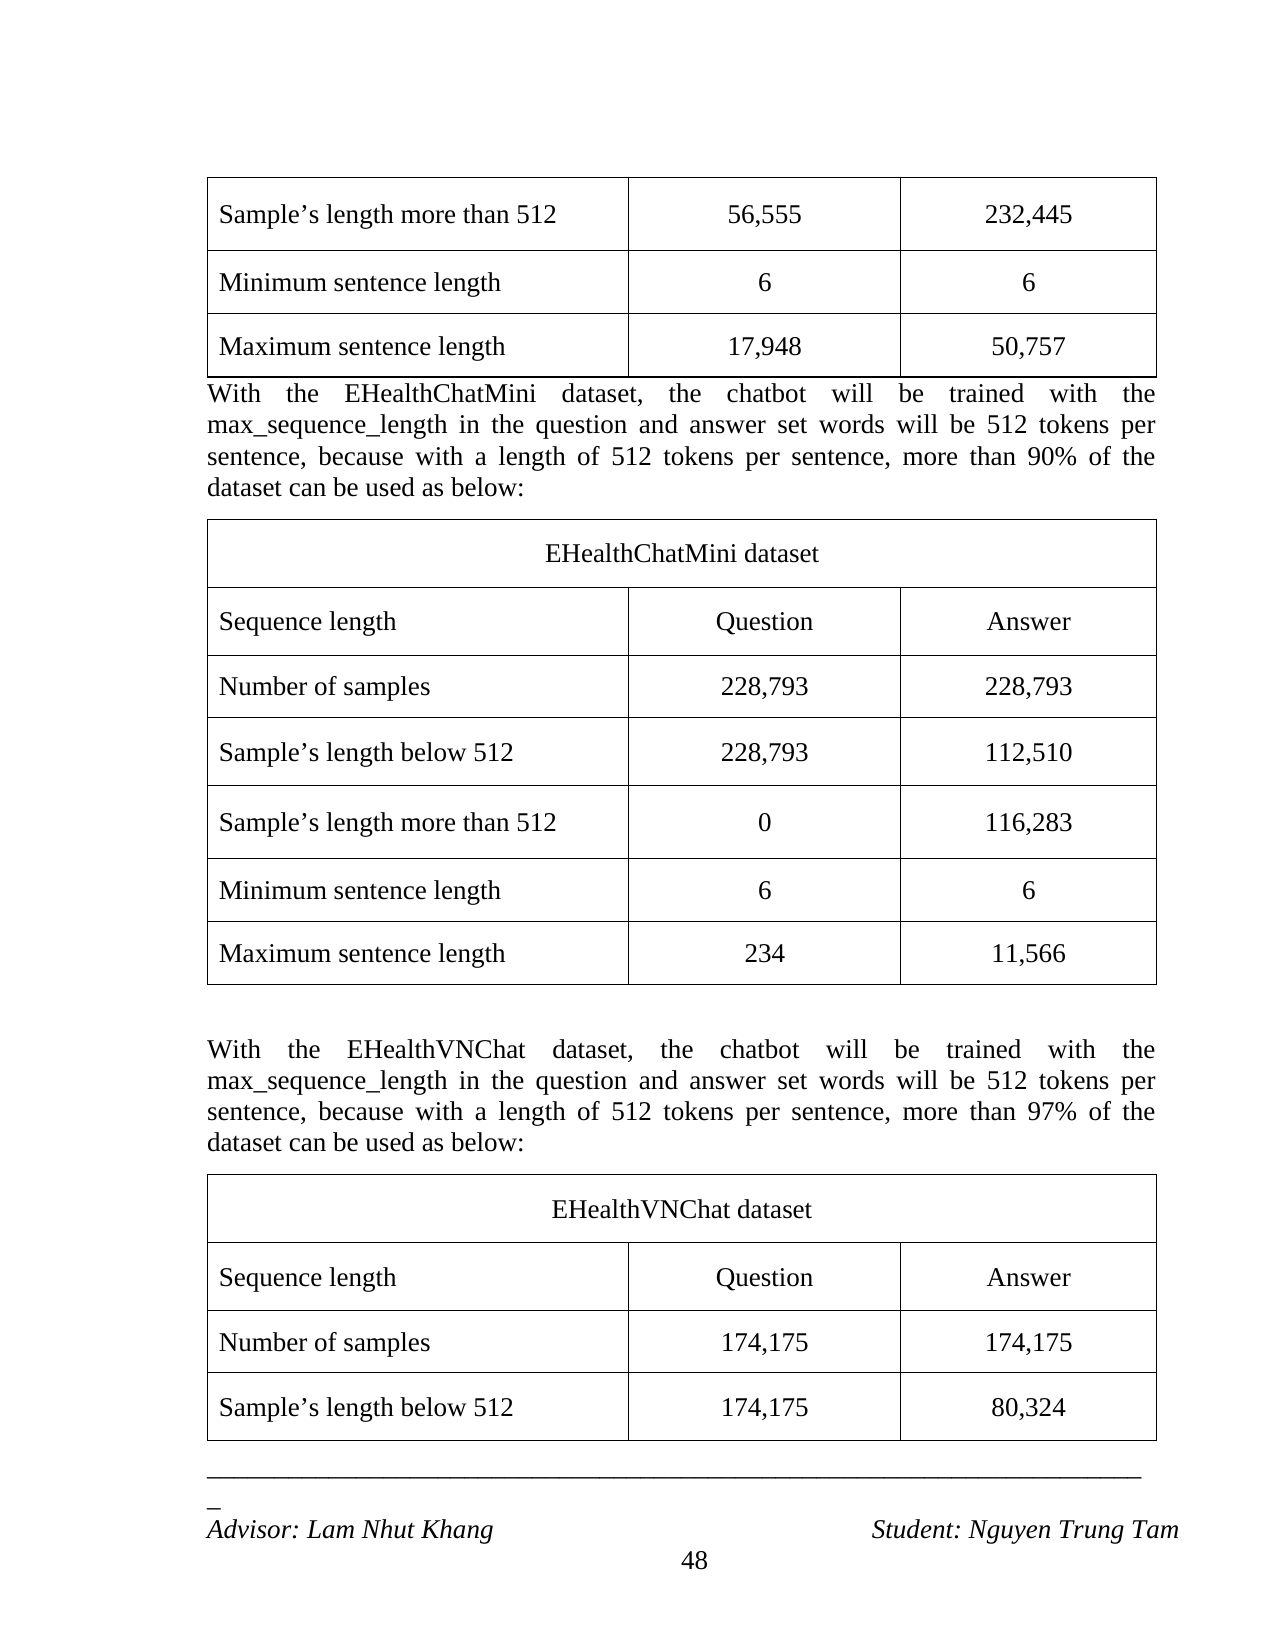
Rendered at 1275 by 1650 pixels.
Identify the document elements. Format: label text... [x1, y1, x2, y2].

table_cell 228,793 [629, 656, 900, 717]
text With the EHealthVNChat dataset, the chatbot will be trained with the max_sequence_length in the question and answer set words will be 512 tokens per sentence, because with a length of 512 tokens per sentence, more than 97% of the dataset can be used as below: [207, 1033, 1157, 1158]
table_cell 116,283 [901, 786, 1156, 857]
table_cell 11,566 [901, 922, 1156, 984]
table_cell Maximum sentence length [208, 922, 628, 984]
table_cell 17,948 [629, 314, 900, 376]
table_header EHealthChatMini dataset [208, 520, 1156, 587]
table_cell Sample’s length more than 512 [208, 786, 628, 857]
table_cell 80,324 [901, 1373, 1156, 1440]
table_cell 50,757 [901, 314, 1156, 376]
table_cell Sequence length [208, 1243, 628, 1310]
table_cell 6 [629, 251, 900, 313]
table_cell 0 [629, 786, 900, 857]
table_cell 174,175 [901, 1311, 1156, 1372]
table_cell Sample’s length more than 512 [208, 178, 628, 250]
table_cell Answer [901, 1243, 1156, 1310]
text With the EHealthChatMini dataset, the chatbot will be trained with the max_sequence_length in the question and answer set words will be 512 tokens per sentence, because with a length of 512 tokens per sentence, more than 90% of the dataset can be used as below: [207, 378, 1157, 502]
table_cell Minimum sentence length [208, 859, 628, 921]
table_cell 112,510 [901, 718, 1156, 785]
table_cell 234 [629, 922, 900, 984]
table_header EHealthVNChat dataset [208, 1175, 1156, 1242]
table_cell 228,793 [629, 718, 900, 785]
table_cell 228,793 [901, 656, 1156, 717]
table_cell 6 [901, 251, 1156, 313]
table_cell 232,445 [901, 178, 1156, 250]
table_cell 6 [629, 859, 900, 921]
table_cell Minimum sentence length [208, 251, 628, 313]
table_cell Sequence length [208, 588, 628, 654]
table_cell Number of samples [208, 1311, 628, 1372]
table_cell Question [629, 588, 900, 654]
table_cell 6 [901, 859, 1156, 921]
table_cell Maximum sentence length [208, 314, 628, 376]
table_cell 174,175 [629, 1373, 900, 1440]
table_cell Sample’s length below 512 [208, 1373, 628, 1440]
table_cell Sample’s length below 512 [208, 718, 628, 785]
table_cell 174,175 [629, 1311, 900, 1372]
table_cell Answer [901, 588, 1156, 654]
table_cell Number of samples [208, 656, 628, 717]
table_cell 56,555 [629, 178, 900, 250]
table_cell Question [629, 1243, 900, 1310]
